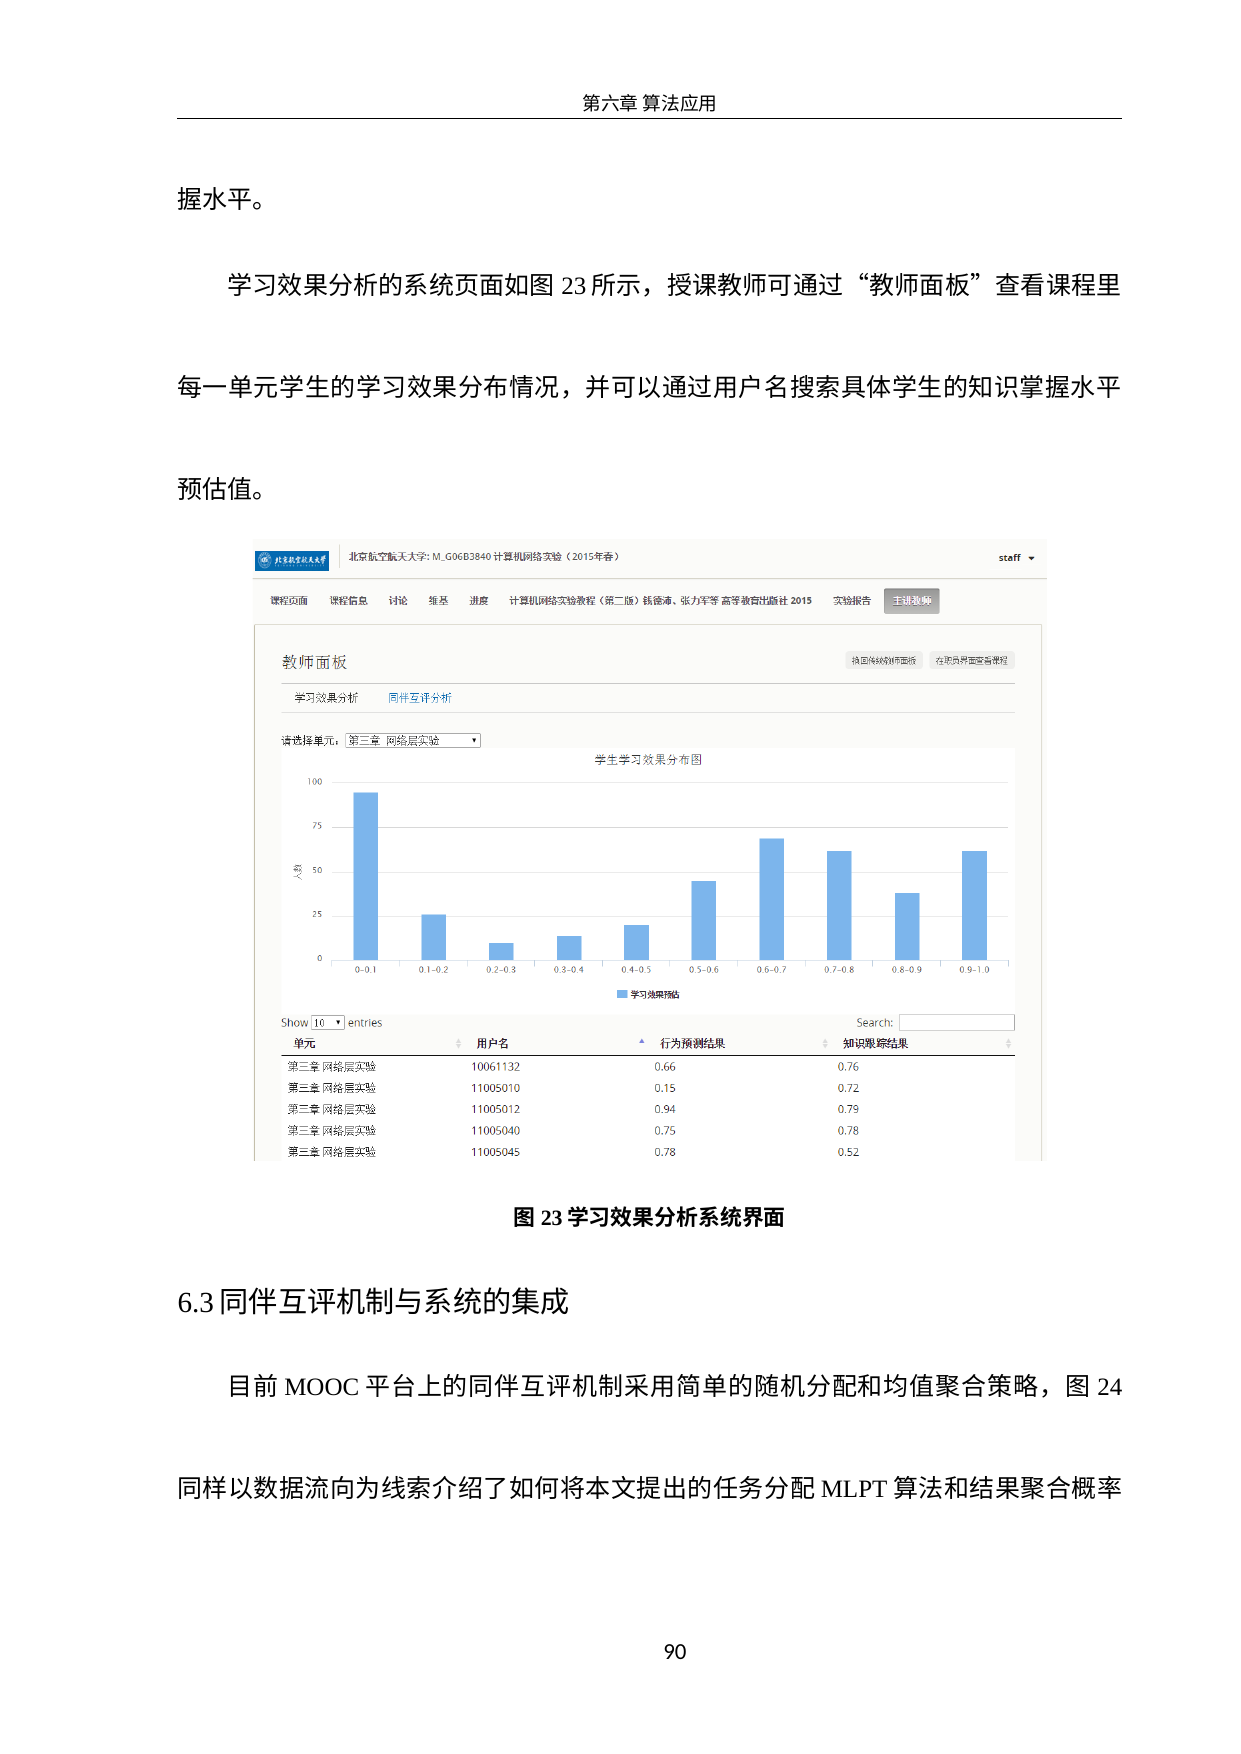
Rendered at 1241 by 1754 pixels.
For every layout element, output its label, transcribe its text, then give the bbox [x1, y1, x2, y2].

subtitle 图 23学习效果分析系统界面 [177, 1199, 1122, 1233]
picture [252, 539, 1047, 1161]
subtitle 6.3同伴互评机制与系统的集成 [177, 1266, 1122, 1334]
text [177, 164, 1122, 232]
text 学习效果分析的系统页面如图23所示，授课教师可通过“教师面板”查看课程里每一单元学生的学习效果分布情况，并可以通过用户名搜索具体学生的知识掌握水平预估值。 [177, 250, 1122, 522]
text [177, 1351, 1122, 1521]
